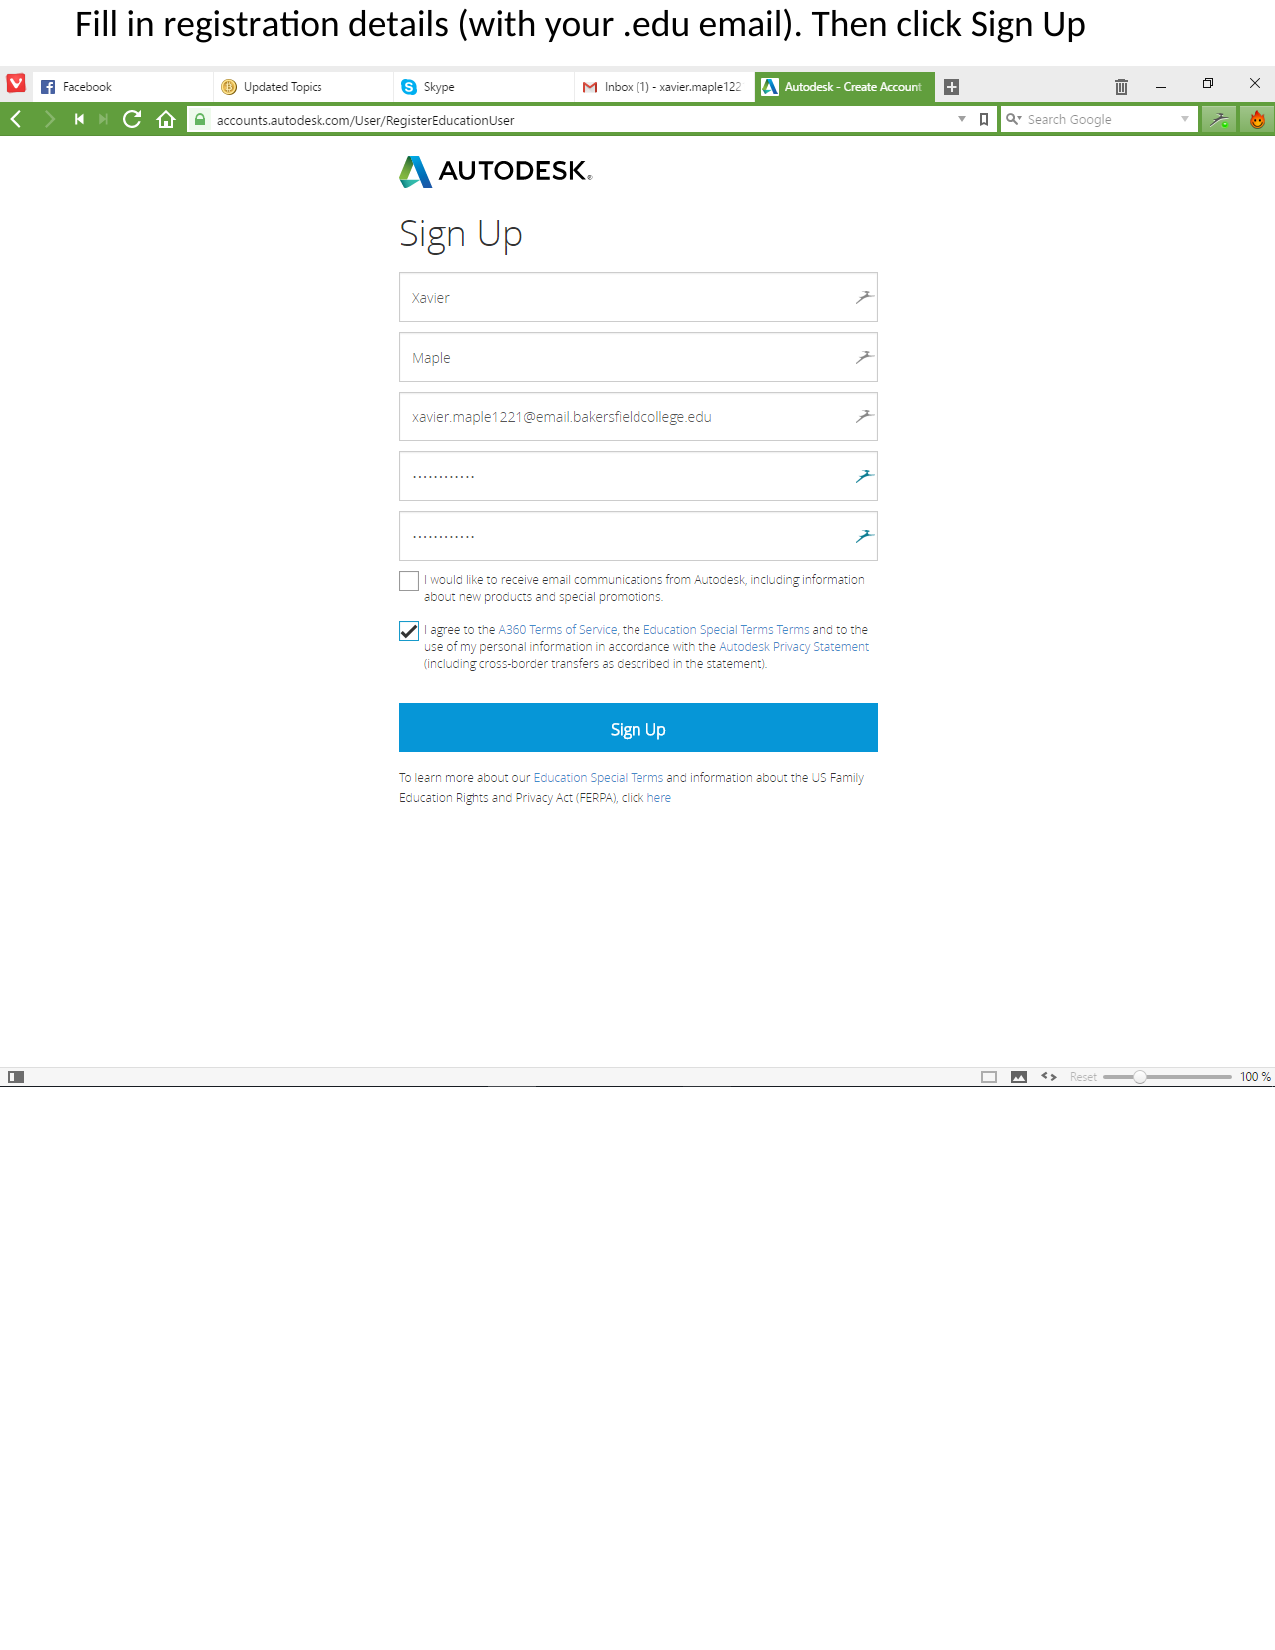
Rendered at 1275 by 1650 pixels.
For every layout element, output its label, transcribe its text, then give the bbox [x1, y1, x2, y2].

picture [0, 66, 1275, 1087]
text Fill in registration details (with your .edu email). Then click Sign Up [0, 0, 1275, 46]
